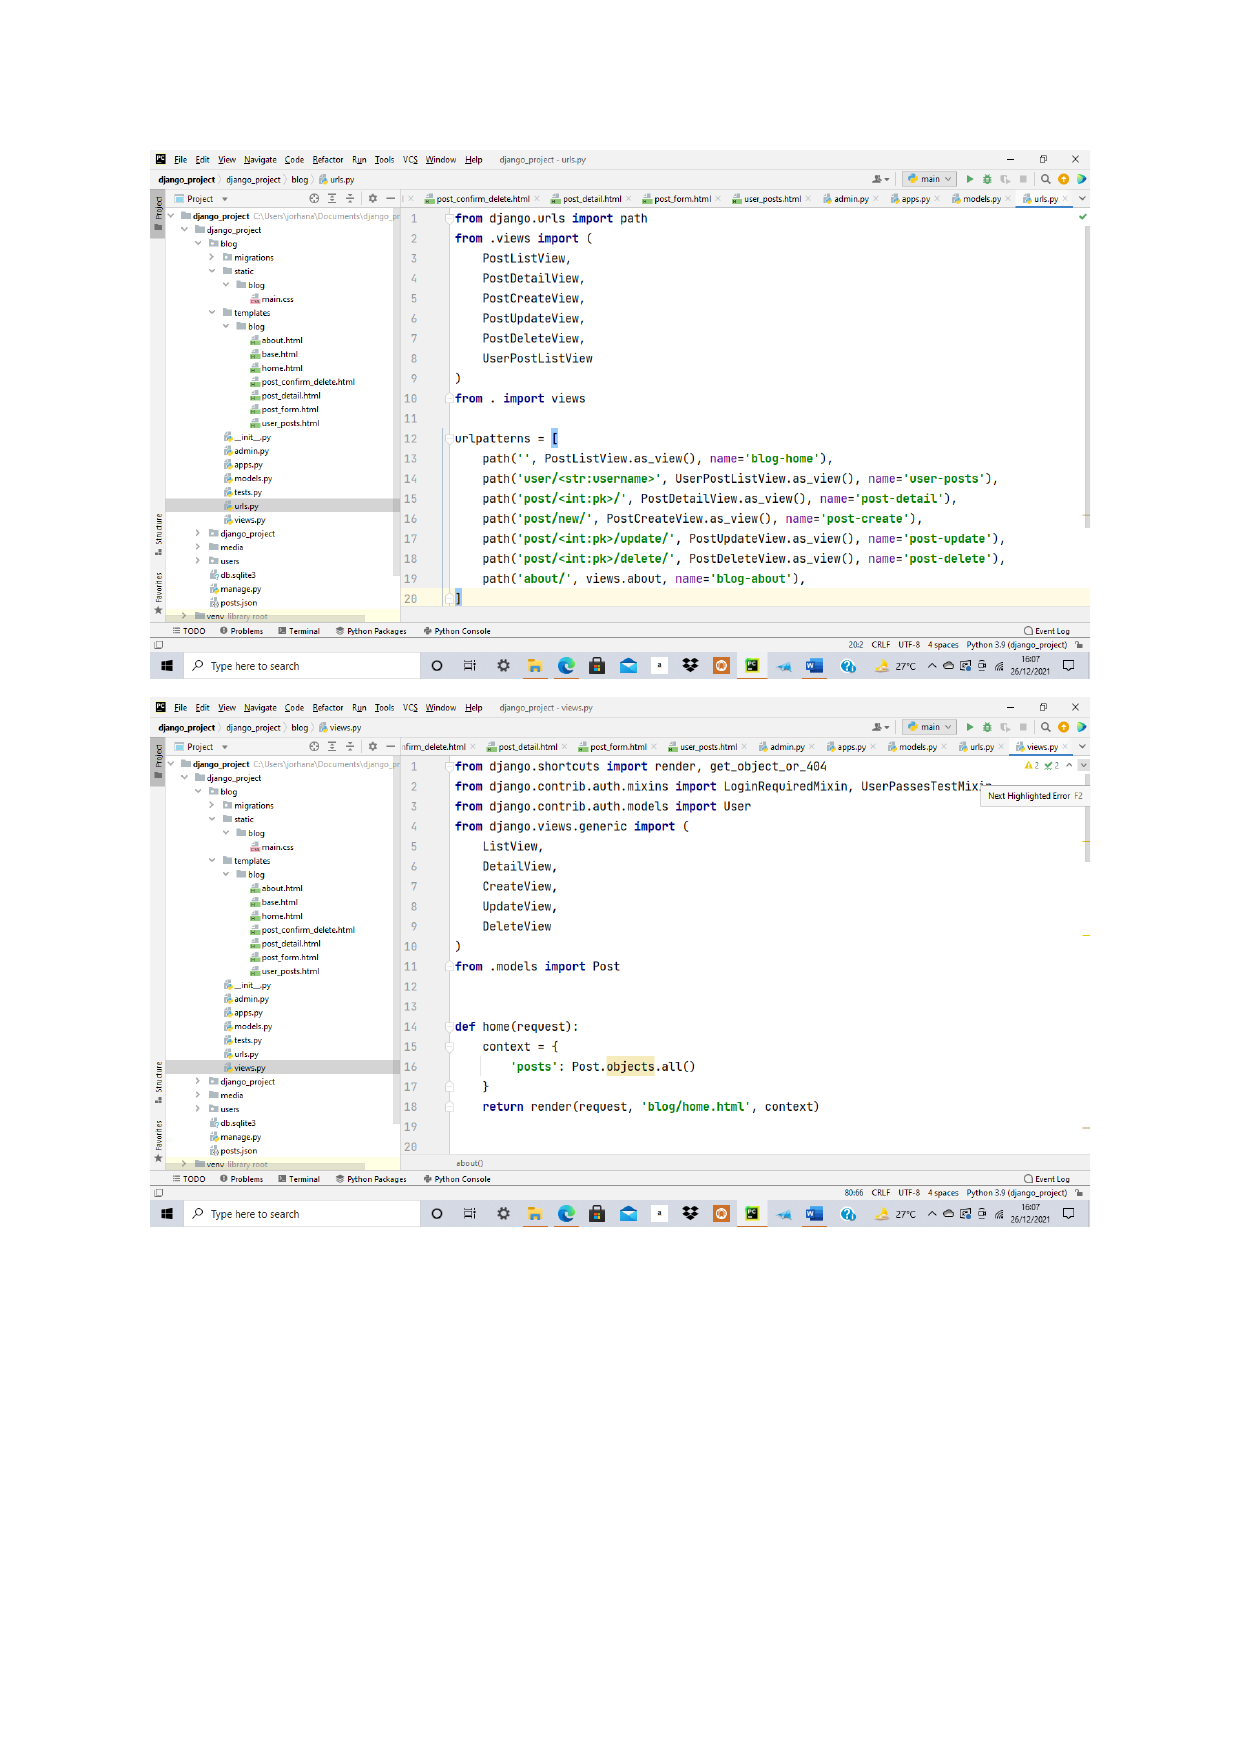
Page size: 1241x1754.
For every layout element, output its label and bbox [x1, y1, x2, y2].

picture [150, 150, 1091, 679]
picture [150, 697, 1091, 1227]
